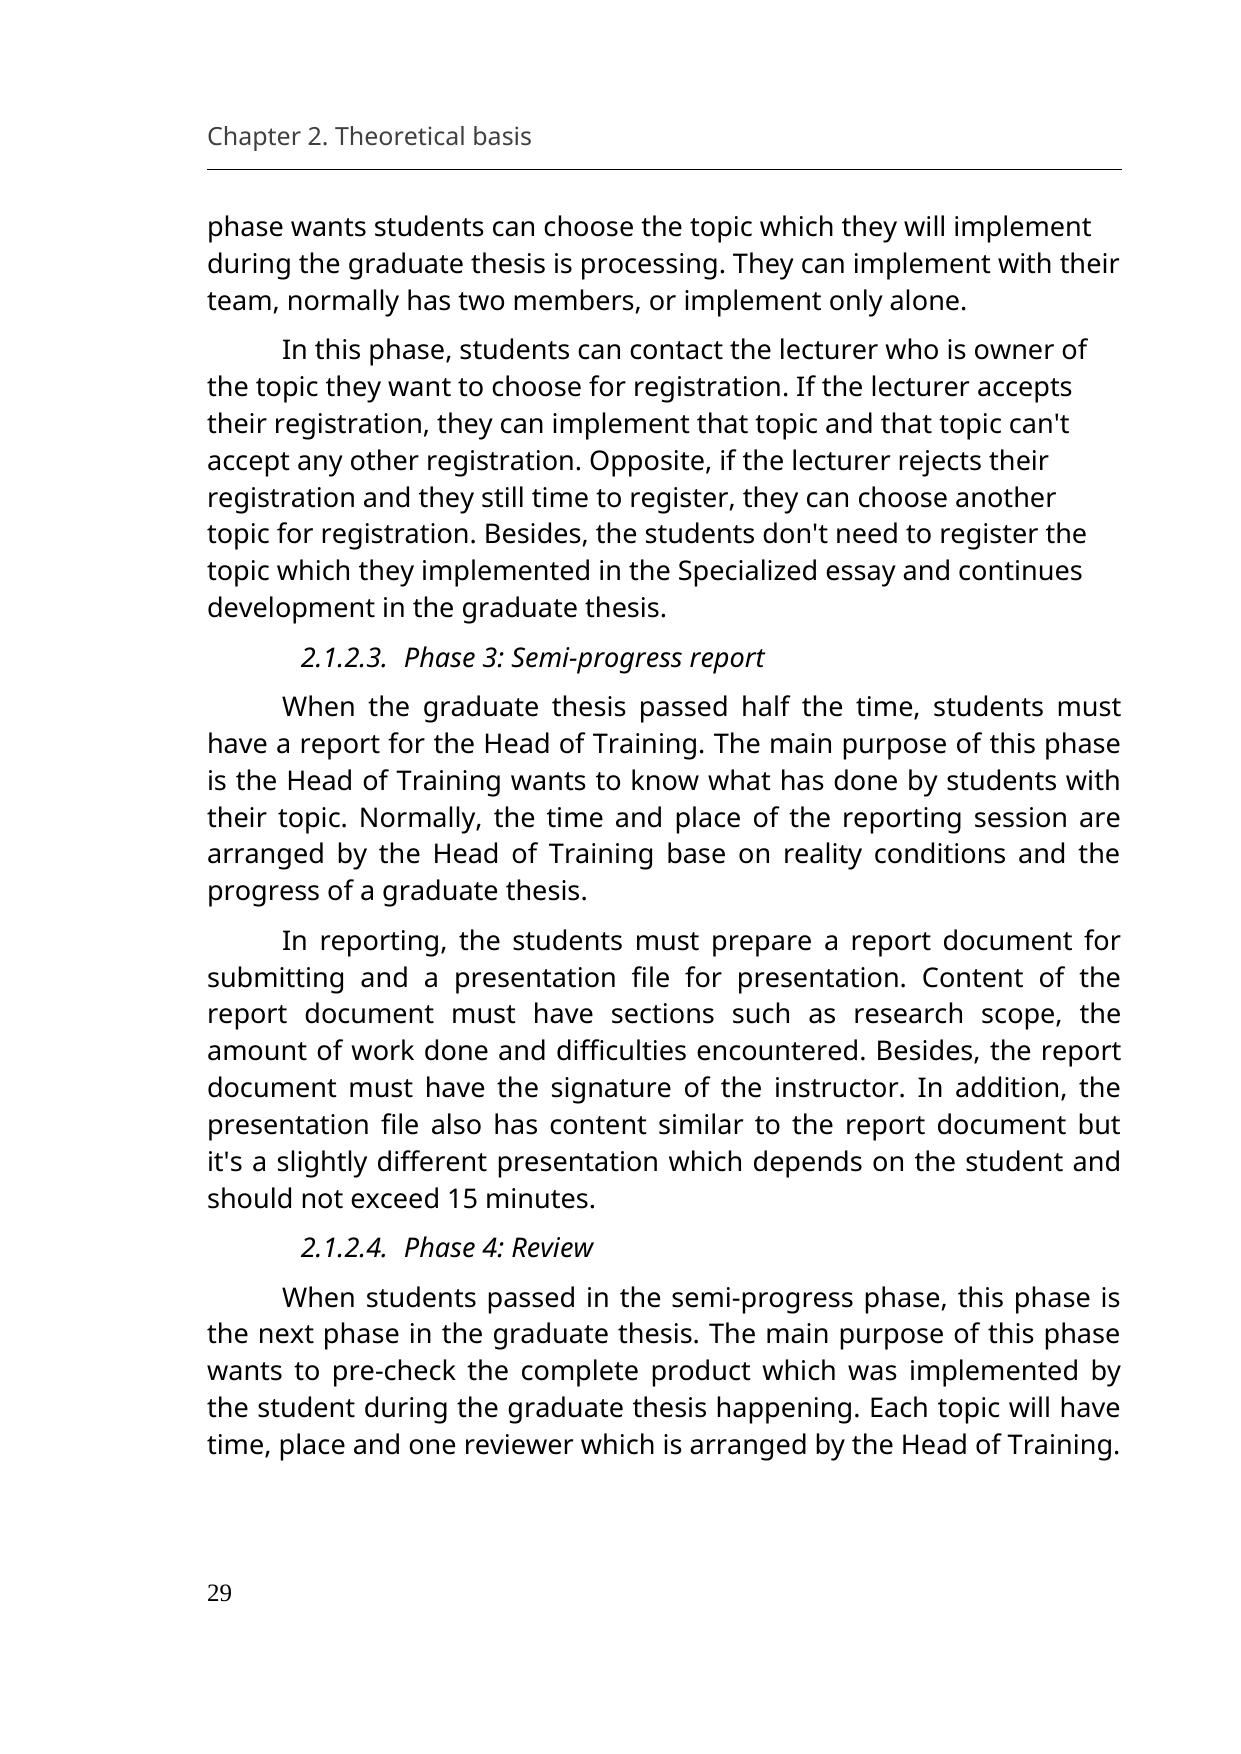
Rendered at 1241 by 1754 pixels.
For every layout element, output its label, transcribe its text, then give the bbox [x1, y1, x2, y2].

text When the graduate thesis passed half the time, students must have a report for the Head of Training. The main purpose of this phase is the Head of Training wants to know what has done by students with their topic. Normally, the time and place of the reporting session are arranged by the Head of Training base on reality conditions and the progress of a graduate thesis. [207, 687, 1122, 909]
text When students passed in the semi-progress phase, this phase is the next phase in the graduate thesis. The main purpose of this phase wants to pre-check the complete product which was implemented by the student during the graduate thesis happening. Each topic will have time, place and one reviewer which is arranged by the Head of Training. [207, 1278, 1122, 1462]
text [207, 207, 1122, 318]
text In reporting, the students must prepare a report document for submitting and a presentation file for presentation. Content of the report document must have sections such as research scope, the amount of work done and difficulties encountered. Besides, the report document must have the signature of the instructor. In addition, the presentation file also has content similar to the report document but it's a slightly different presentation which depends on the student and should not exceed 15 minutes. [207, 921, 1122, 1216]
text In this phase, students can contact the lecturer who is owner of the topic they want to choose for registration. If the lecturer accepts their registration, they can implement that topic and that topic can't accept any other registration. Opposite, if the lecturer rejects their registration and they still time to register, they can choose another topic for registration. Besides, the students don't need to register the topic which they implemented in the Specialized essay and continues development in the graduate thesis. [207, 331, 1122, 626]
subtitle Phase 4: Review [301, 1229, 1122, 1266]
subtitle Phase 3: Semi-progress report [301, 638, 1122, 675]
